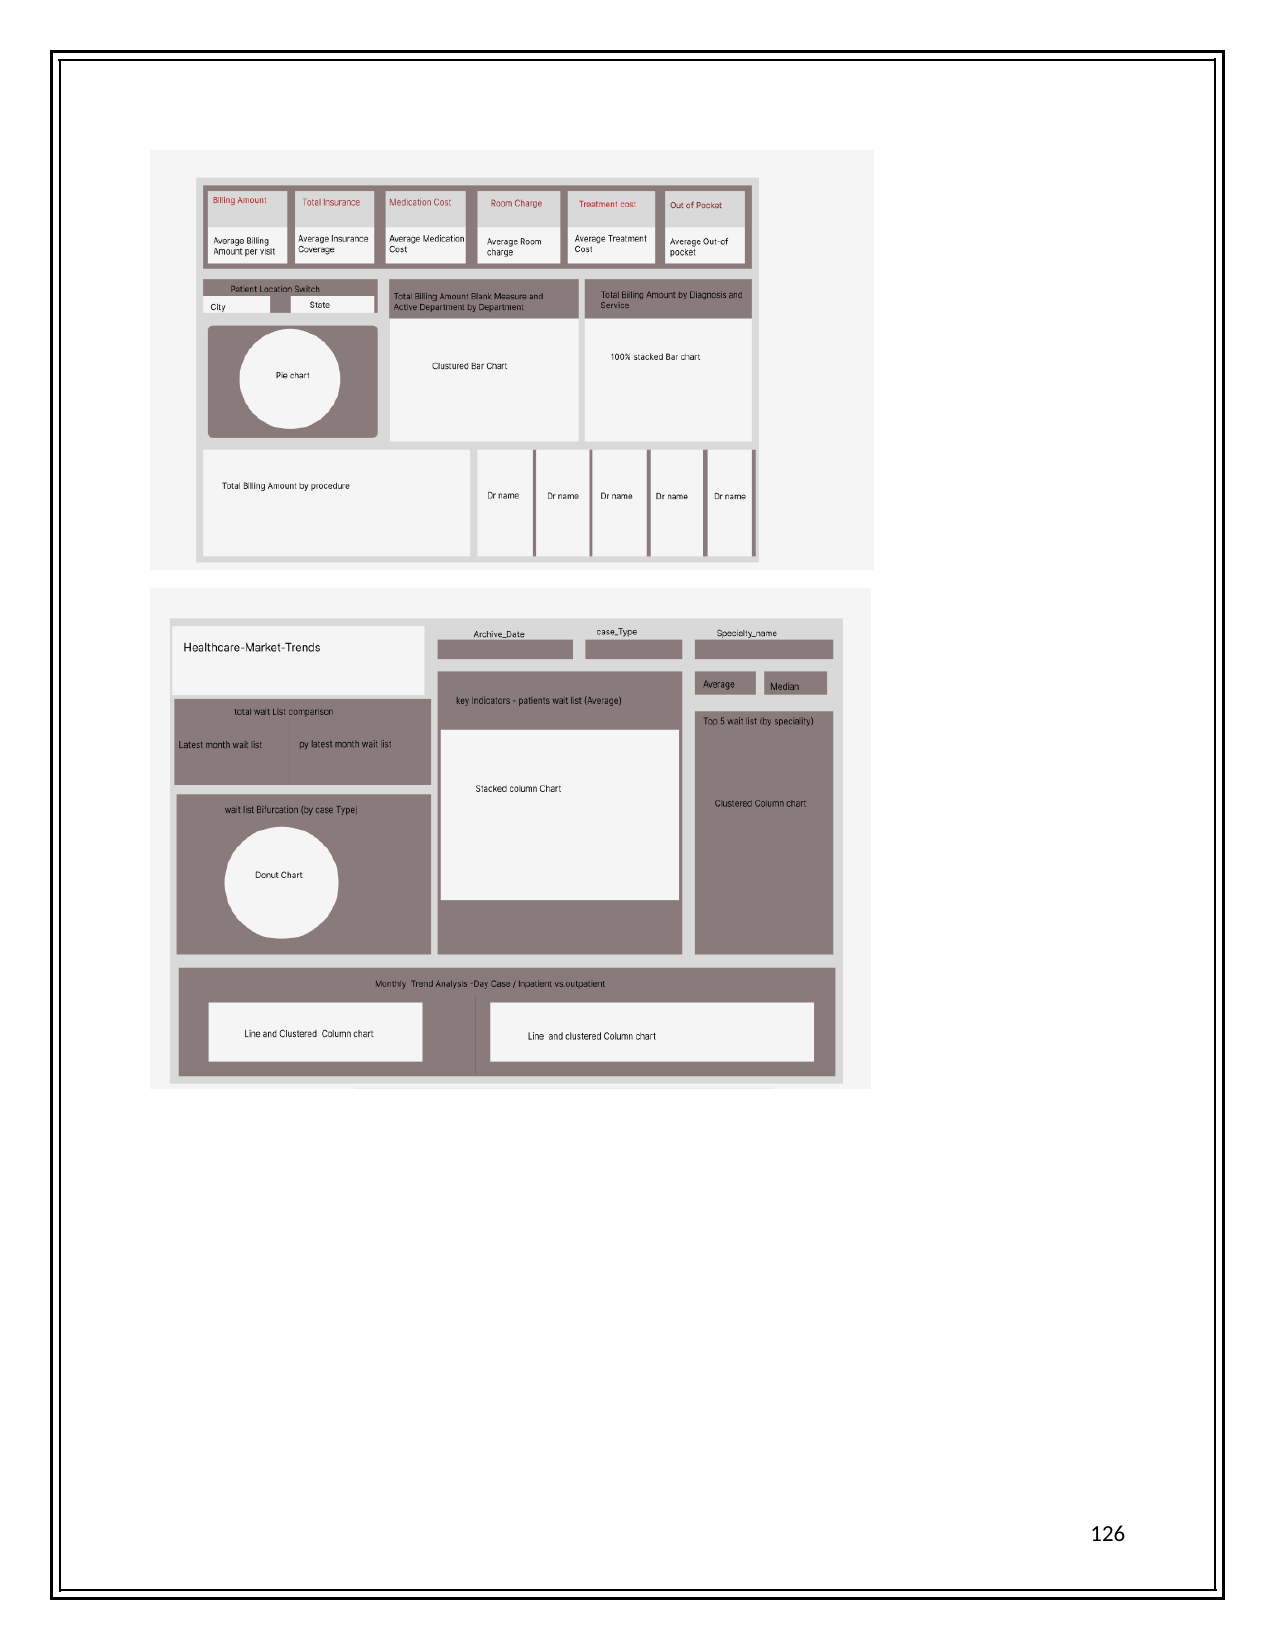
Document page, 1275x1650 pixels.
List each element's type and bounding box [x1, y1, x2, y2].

picture [150, 588, 872, 1089]
picture [150, 150, 874, 570]
